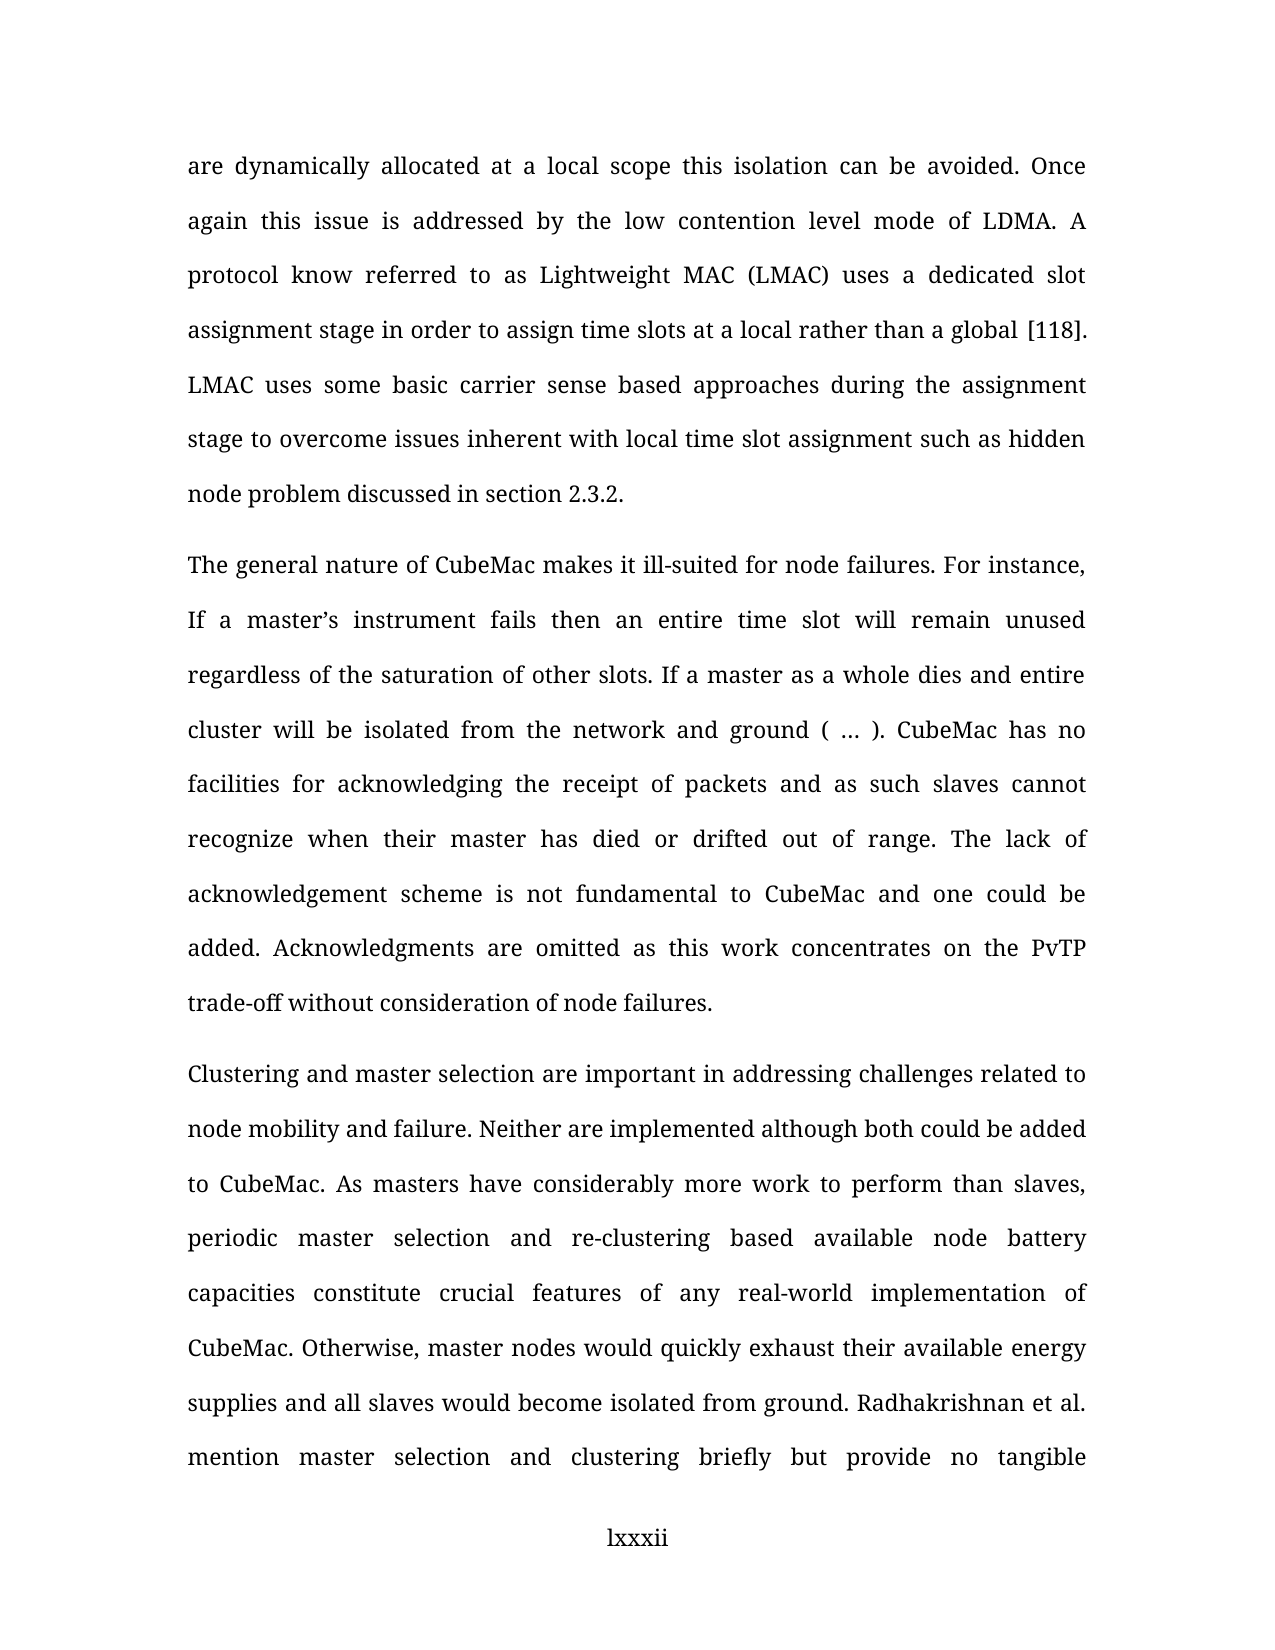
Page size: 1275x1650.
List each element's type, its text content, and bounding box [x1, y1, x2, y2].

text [187, 1058, 1087, 1472]
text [187, 150, 1087, 509]
text The general nature of CubeMac makes it ill-suited for node failures. For instance, If a master’s instrument fails then an entire time slot will remain unused regardless of the saturation of other slots. If a master as a whole dies and entire cluster will be isolated from the network and ground ( … ). CubeMac has no facilities for acknowledging the receipt of packets and as such slaves cannot recognize when their master has died or drifted out of range. The lack of acknowledgement scheme is not fundamental to CubeMac and one could be added. Acknowledgments are omitted as this work concentrates on the PvTP trade-off without consideration of node failures. [187, 549, 1087, 1018]
